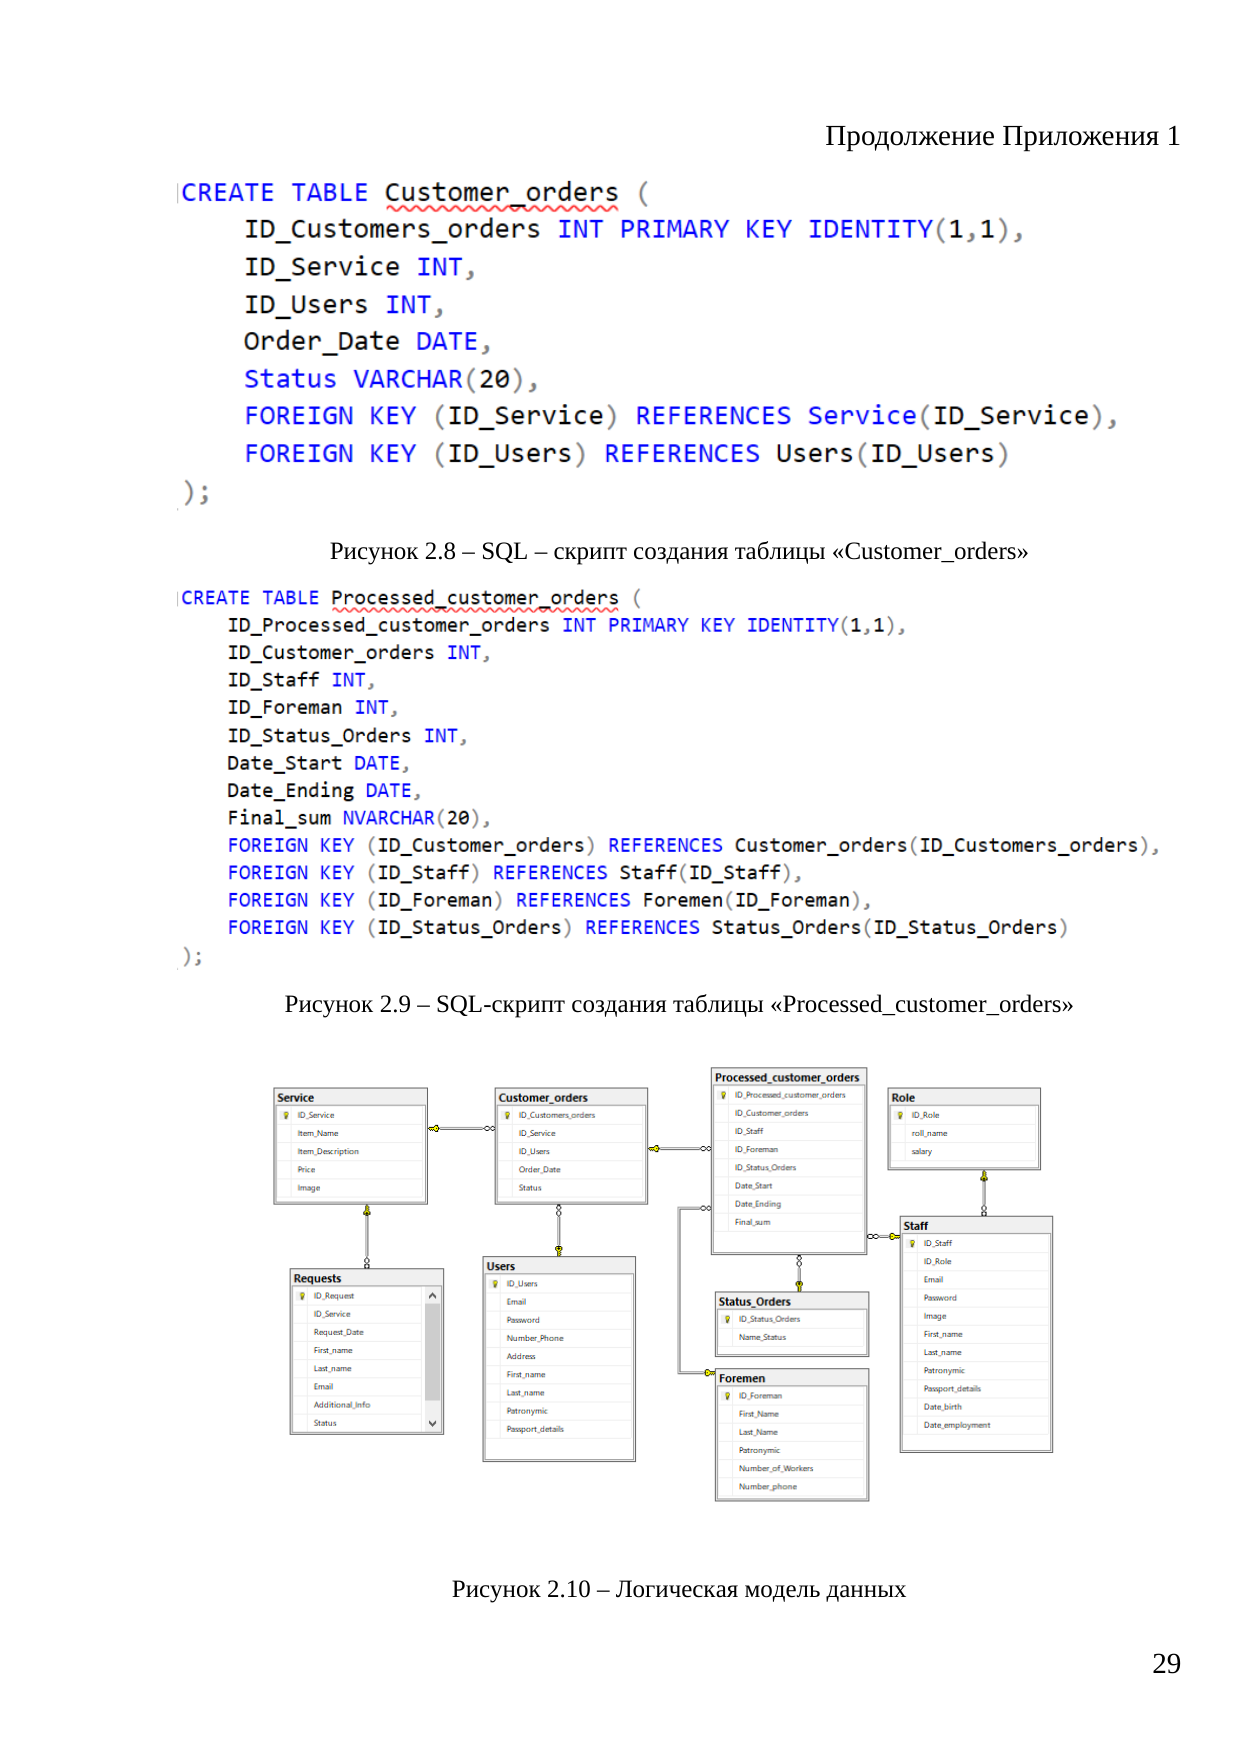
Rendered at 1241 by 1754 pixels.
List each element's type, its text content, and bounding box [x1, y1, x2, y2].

picture [177, 579, 1182, 973]
picture [225, 1032, 1134, 1557]
text Рисунок 2.8 – SQL – скрипт создания таблицы «Customer_orders» [177, 536, 1181, 565]
text Продолжение Приложения 1 [177, 118, 1181, 152]
text Рисунок 2.10 – Логическая модель данных [177, 1574, 1181, 1602]
picture [177, 168, 1182, 520]
text Рисунок 2.9 – SQL-скрипт создания таблицы «Processed_customer_orders» [177, 989, 1181, 1018]
